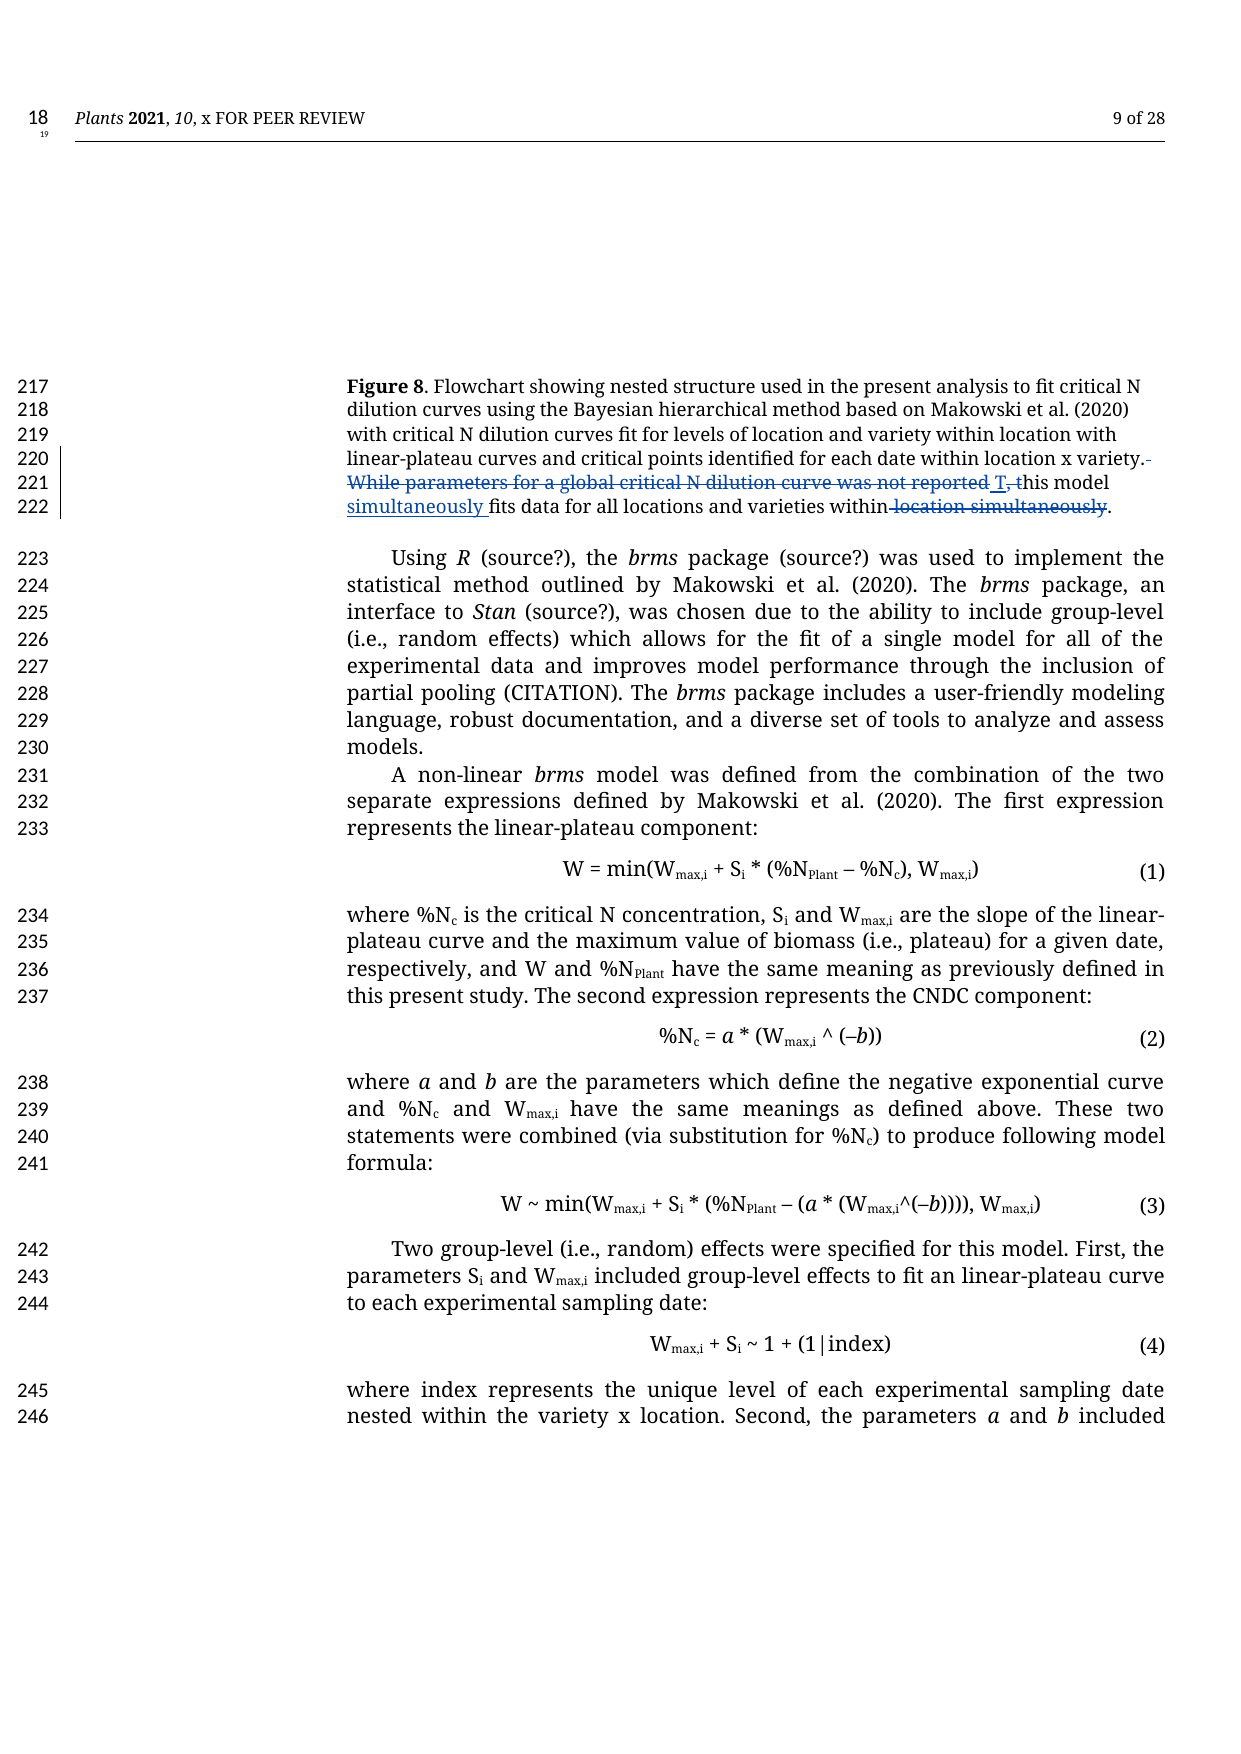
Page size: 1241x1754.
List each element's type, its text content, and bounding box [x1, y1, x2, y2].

text Using R (source?), the brms package (source?) was used to implement the statistical method outlined by Makowski et al. (2020). The brms package, an interface to Stan (source?), was chosen due to the ability to include group-level (i.e., random effects) which allows for the fit of a single model for all of the experimental data and improves model performance through the inclusion of partial pooling (CITATION). The brms package includes a user-friendly modeling language, robust documentation, and a diverse set of tools to analyze and assess models. [347, 544, 1165, 761]
text Two group-level (i.e., random) effects were specified for this model. First, the parameters Si and Wmax,i included group-level effects to fit an linear-plateau curve to each experimental sampling date: [347, 1235, 1165, 1316]
text Figure 8. Flowchart showing nested structure used in the present analysis to fit critical N dilution curves using the Bayesian hierarchical method based on Makowski et al. (2020) with critical N dilution curves fit for levels of location and variety within location with linear-plateau curves and critical points identified for each date within location x variety.his model fits data for all locations and varieties within. [347, 374, 1165, 519]
text where a and b are the parameters which define the negative exponential curve and %Nc and Wmax,i have the same meanings as defined above. These two statements were combined (via substitution for %Nc) to produce following model formula: [347, 1068, 1165, 1176]
table_header W = min(Wmax,i + Si * (%NPlant – %Nc), Wmax,i) [347, 842, 1120, 901]
table_header (2) [1120, 1009, 1165, 1068]
table_header Wmax,i + Si ~ 1 + (1|index) [347, 1316, 1120, 1375]
table_header (1) [1120, 842, 1165, 901]
text A non-linear brms model was defined from the combination of the two separate expressions defined by Makowski et al. (2020). The first expression represents the linear-plateau component: [347, 761, 1165, 842]
table_header (4) [1120, 1316, 1165, 1375]
table_header W ~ min(Wmax,i + Si * (%NPlant – (a * (Wmax,i^(–b)))), Wmax,i) [347, 1176, 1120, 1235]
table_header %Nc = a * (Wmax,i ^ (–b)) [347, 1009, 1120, 1068]
table_header (3) [1120, 1176, 1165, 1235]
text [347, 1375, 1165, 1429]
text where %Nc is the critical N concentration, Si and Wmax,i are the slope of the linear-plateau curve and the maximum value of biomass (i.e., plateau) for a given date, respectively, and W and %NPlant have the same meaning as previously defined in this present study. The second expression represents the CNDC component: [347, 901, 1165, 1009]
